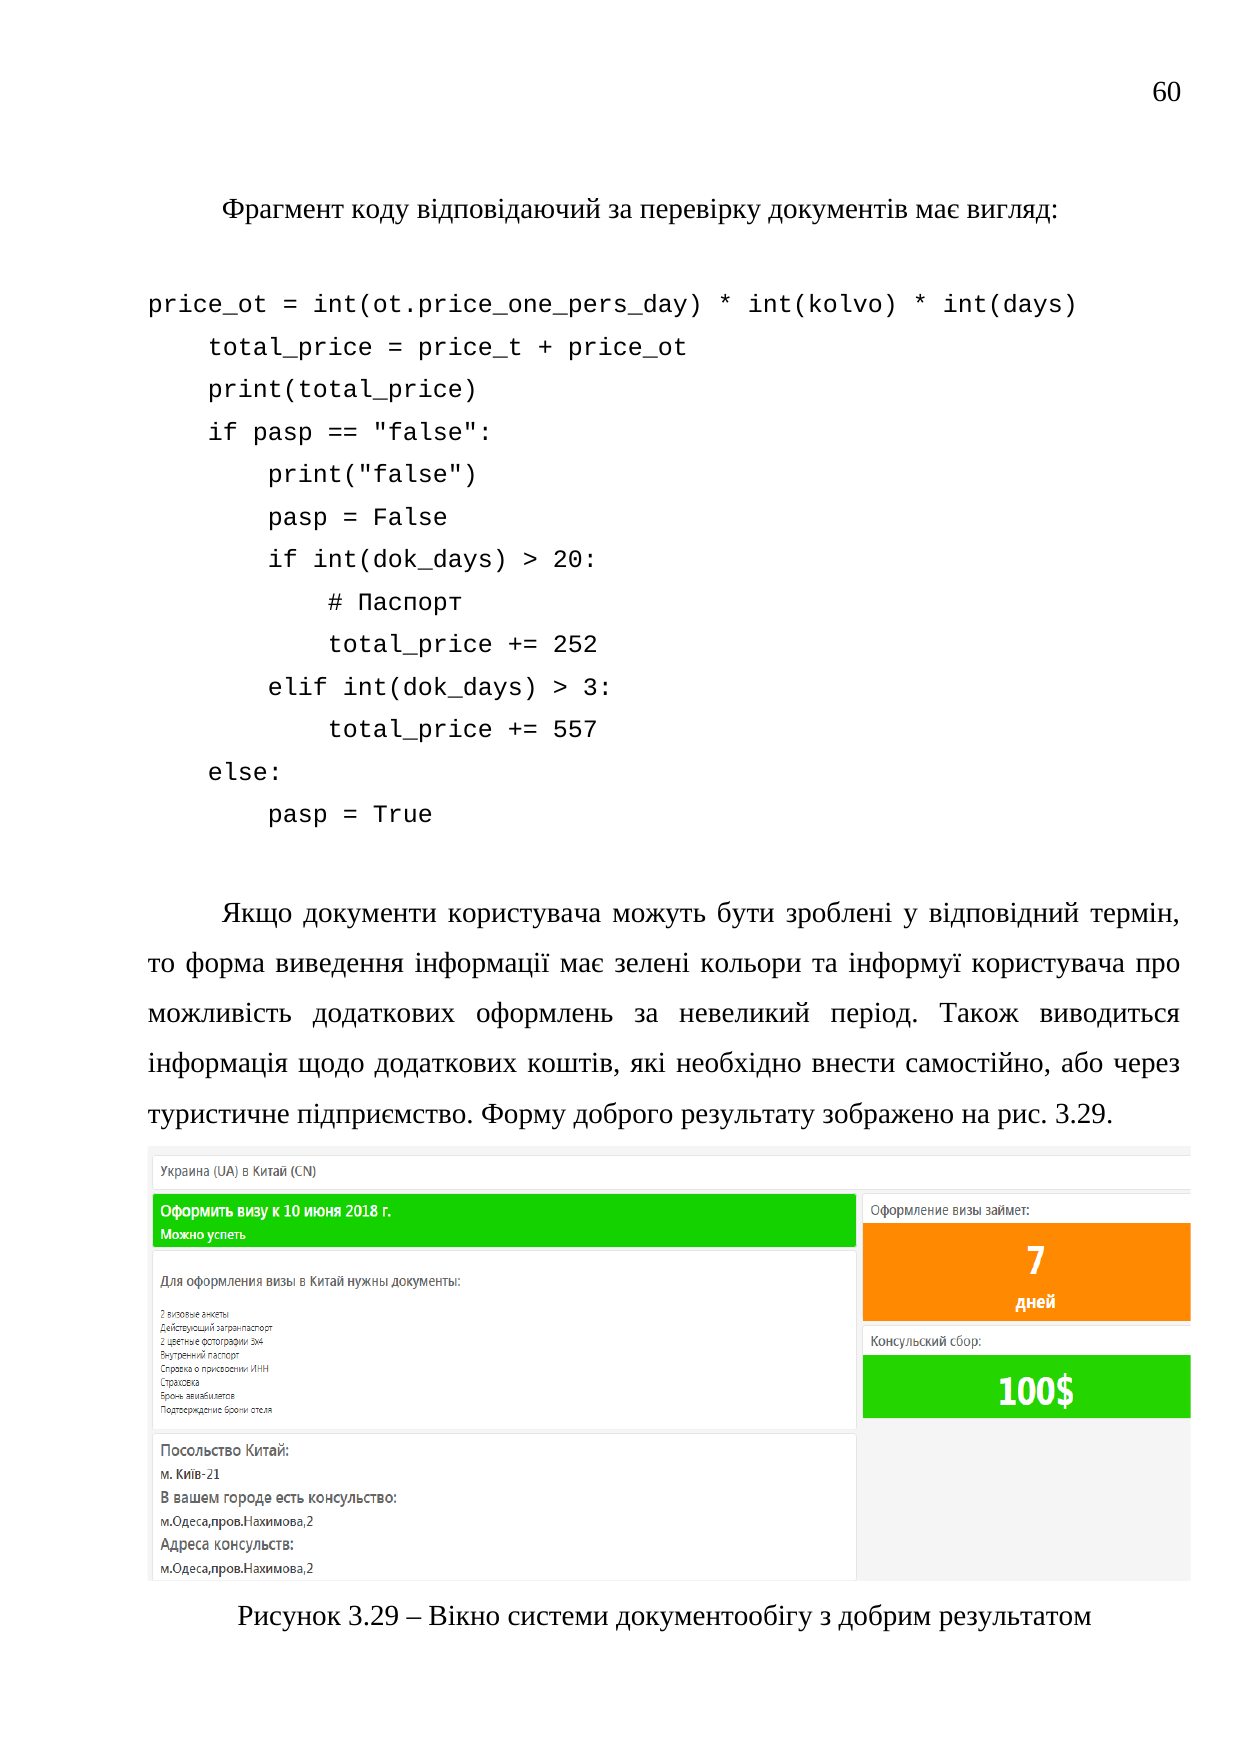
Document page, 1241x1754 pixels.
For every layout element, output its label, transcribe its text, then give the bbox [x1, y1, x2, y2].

text total_price += 252 [148, 632, 1181, 660]
text pasp = True [148, 802, 1181, 830]
text pasp = False [148, 504, 1181, 533]
text print(total_price) [148, 377, 1181, 405]
text # Паспорт [148, 589, 1181, 618]
text total_price += 557 [148, 717, 1181, 745]
text total_price = price_t + price_ot [148, 334, 1181, 363]
text print("false") [148, 462, 1181, 490]
text else: [148, 759, 1181, 788]
text if pasp == "false": [148, 419, 1181, 448]
picture [147, 1146, 1191, 1581]
text if int(dok_days) > 20: [148, 547, 1181, 575]
text Фрагмент коду відповідаючий за перевірку документів має вигляд: [148, 191, 1181, 225]
text elif int(dok_days) > 3: [148, 674, 1181, 703]
text Якщо документи користувача можуть бути зроблені у відповідний термін, то форма виведення інформації має зелені кольори та інформуї користувача про можливість додаткових оформлень за невеликий період. Також виводиться інформація щодо додаткових коштів, які необхідно внести самостійно, або через туристичне підприємство. Форму доброго результату зображено на рис. 3.29. [148, 895, 1181, 1129]
text price_ot = int(ot.price_one_pers_day) * int(kolvo) * int(days) [148, 292, 1181, 320]
text Рисунок 3.29 – Вікно системи документообігу з добрим результатом [148, 1598, 1181, 1631]
